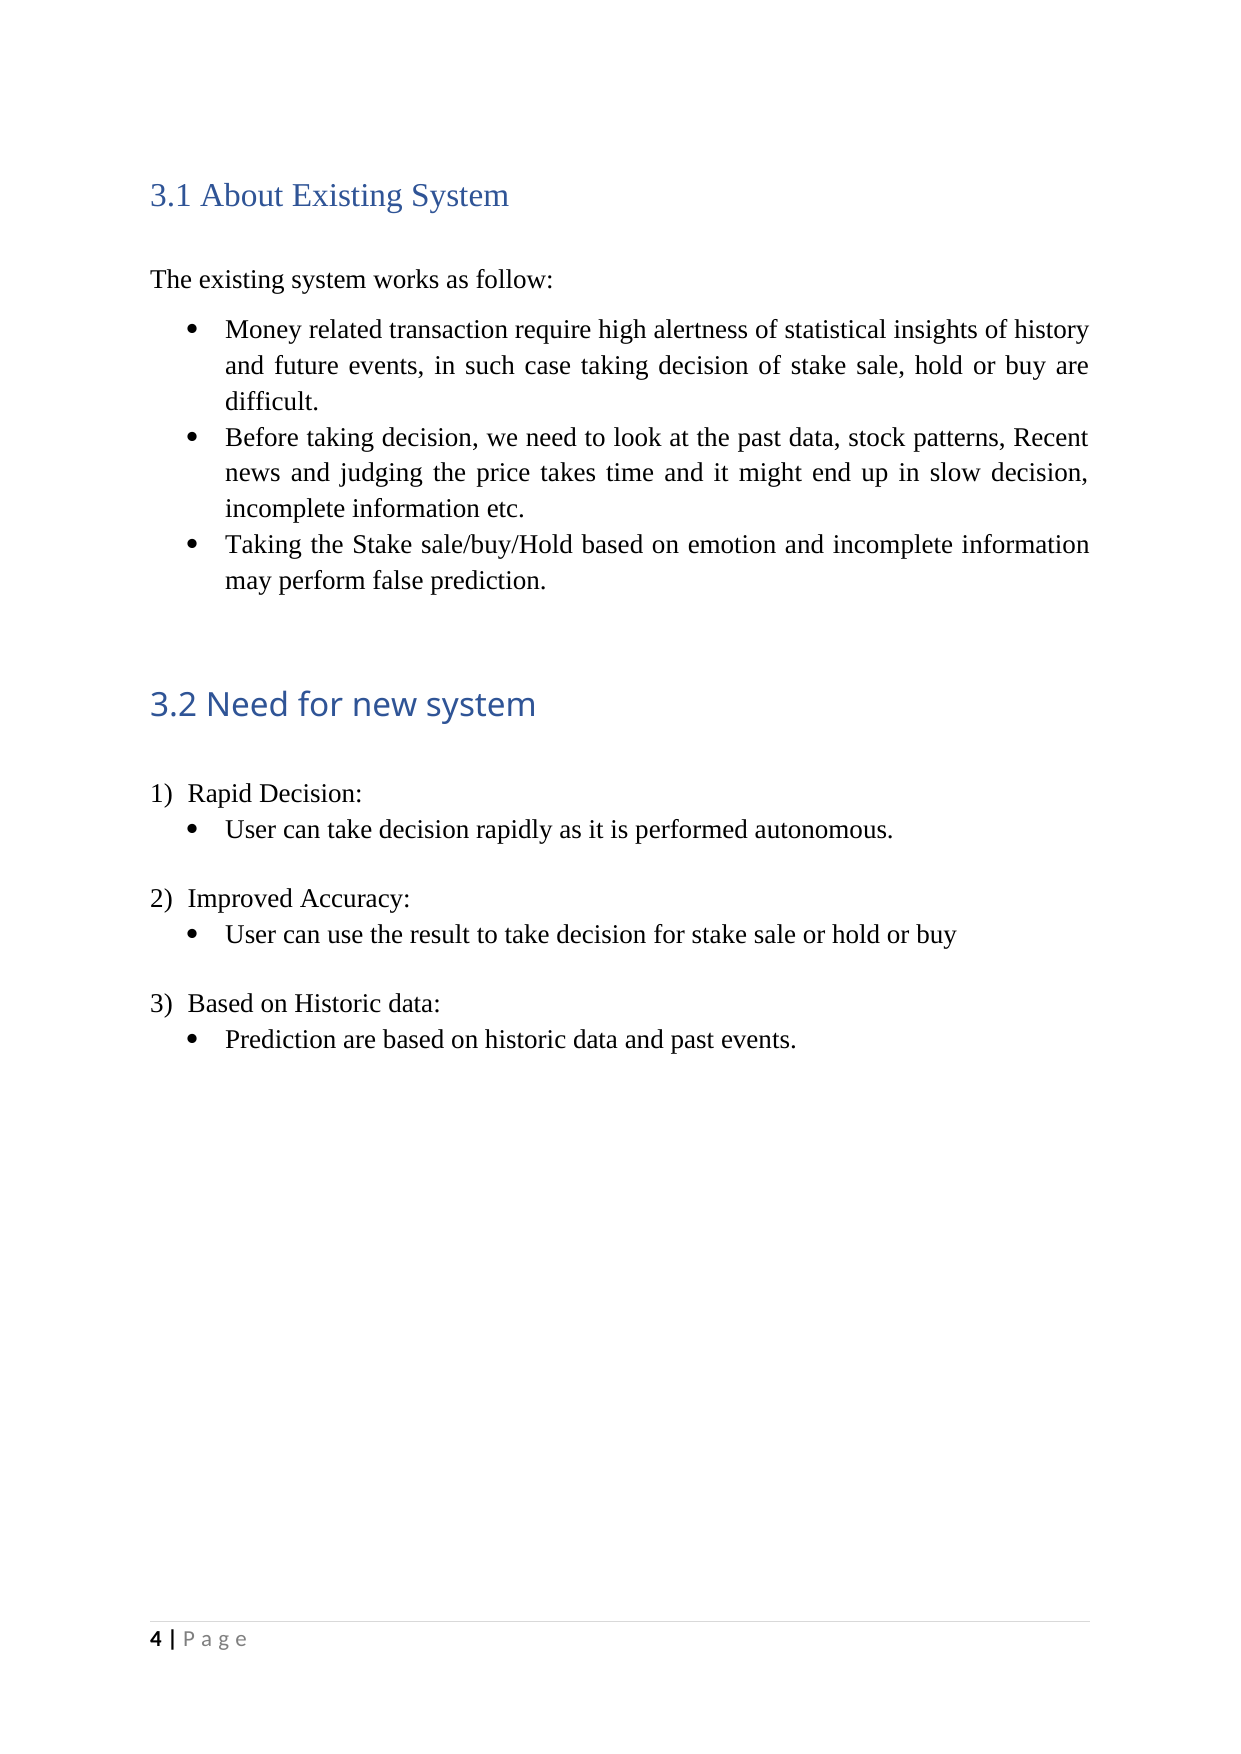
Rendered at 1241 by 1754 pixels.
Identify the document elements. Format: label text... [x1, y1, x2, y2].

list Taking the Stake sale/buy/Hold based on emotion and incomplete information may perform false prediction. [187, 528, 1090, 595]
subtitle 3.2 Need for new system [150, 681, 1090, 727]
list Before taking decision, we need to look at the past data, stock patterns, Recent news and judging the price takes time and it might end up in slow decision, incomplete information etc. [187, 421, 1090, 523]
list Prediction are based on historic data and past events. [187, 1023, 1090, 1054]
list Based on Historic data: [150, 987, 1090, 1018]
list Rapid Decision: [150, 777, 1090, 808]
subtitle 3.1 About Existing System [150, 175, 1090, 213]
list Money related transaction require high alertness of statistical insights of history and future events, in such case taking decision of stake sale, hold or buy are difficult. [187, 313, 1090, 416]
list User can use the result to take decision for stake sale or hold or buy [187, 918, 1090, 949]
list Improved Accuracy: [150, 882, 1090, 913]
list User can take decision rapidly as it is performed autonomous. [187, 813, 1090, 844]
text The existing system works as follow: [150, 263, 1090, 294]
